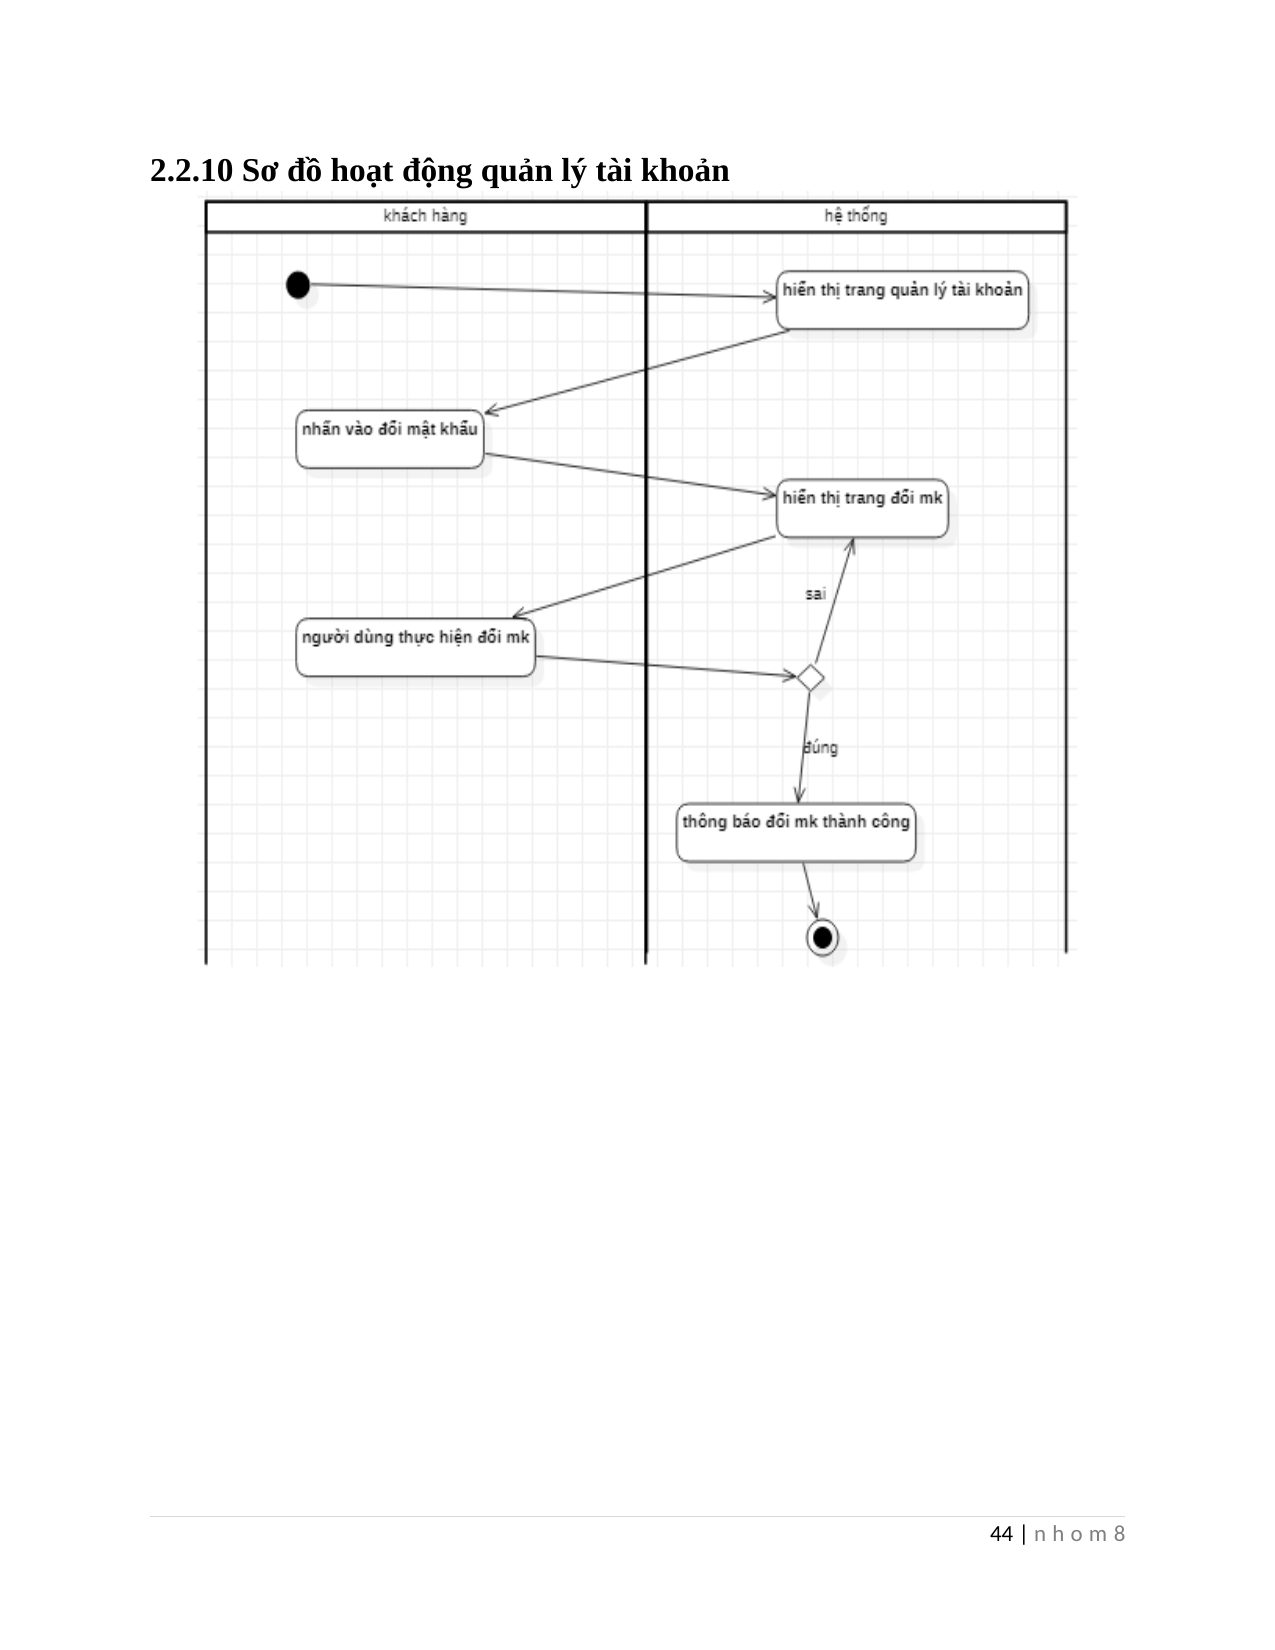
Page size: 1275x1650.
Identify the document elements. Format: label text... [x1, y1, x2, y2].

subtitle 2.2.10 Sơ đồ hoạt động quản lý tài khoản [150, 150, 1125, 188]
picture [197, 191, 1078, 967]
